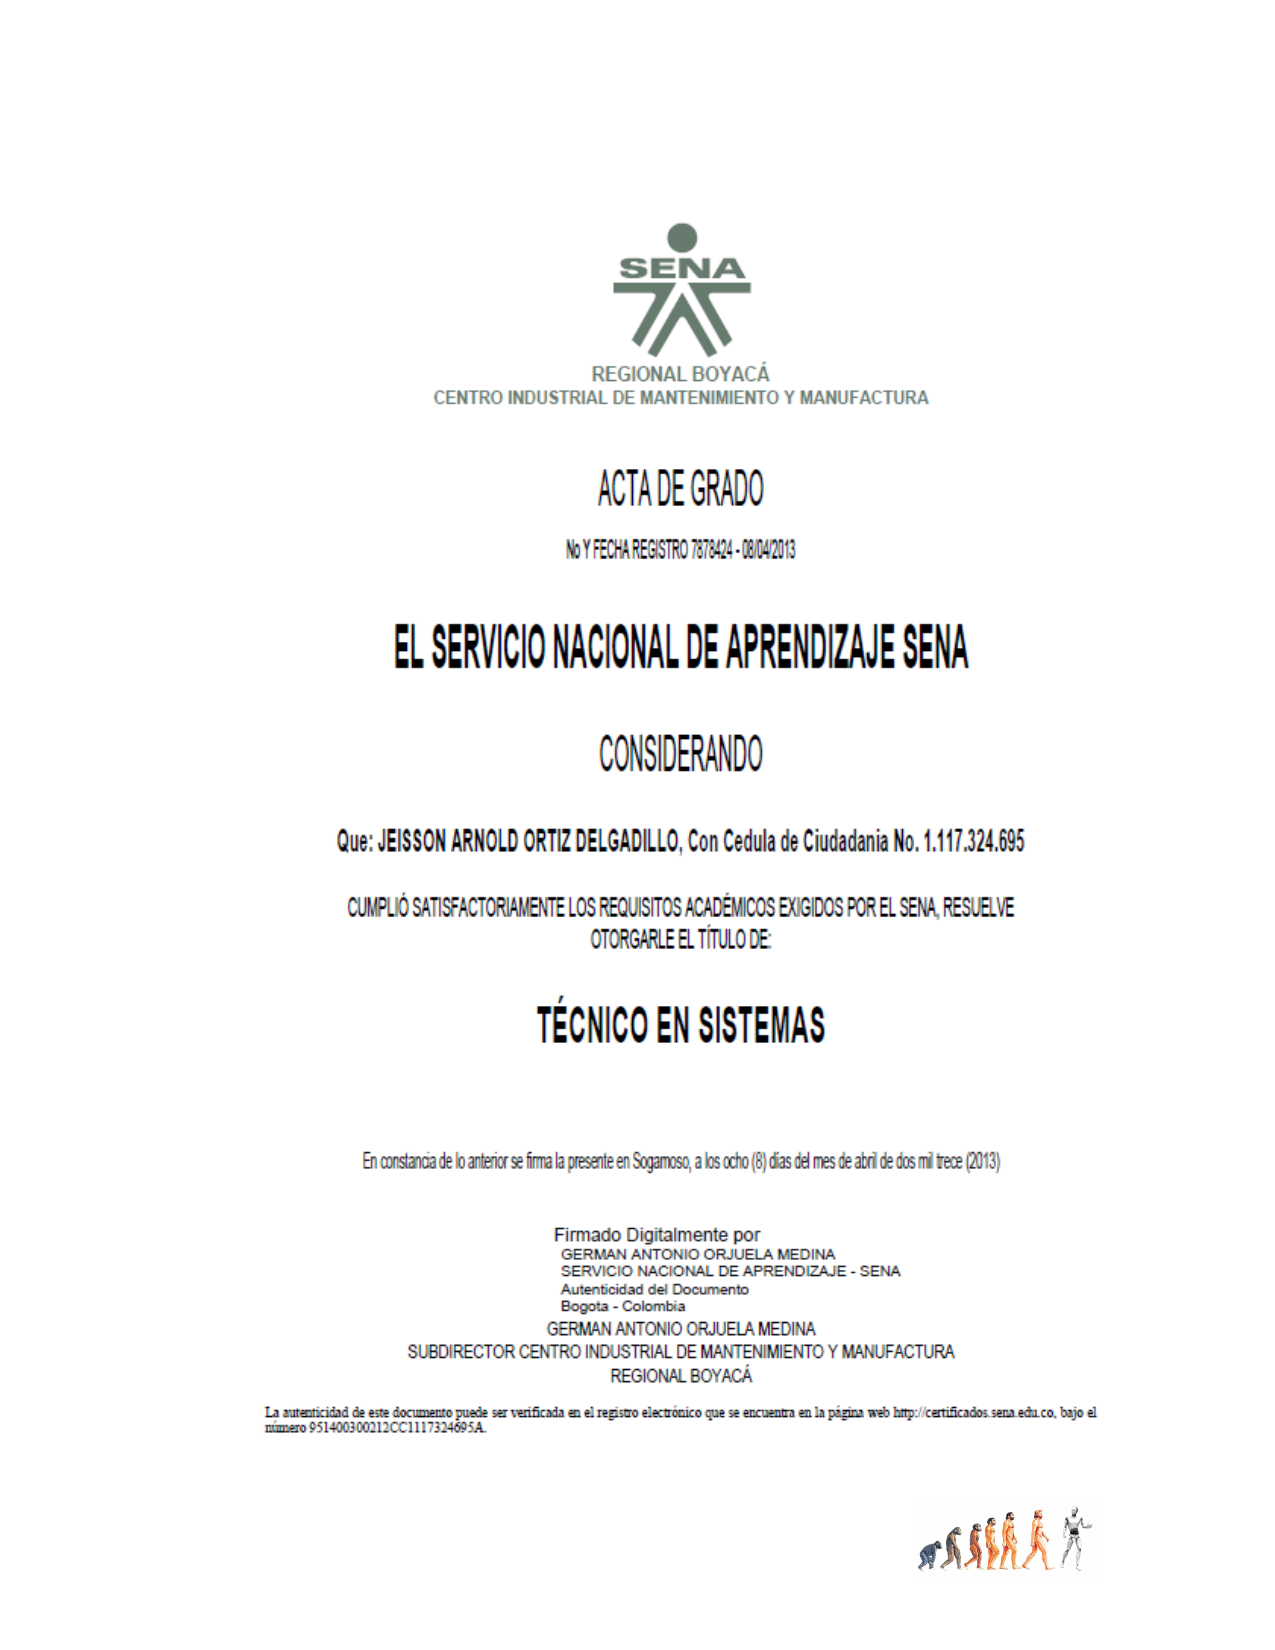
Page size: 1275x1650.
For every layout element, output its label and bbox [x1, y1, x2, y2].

picture [177, 195, 1181, 1454]
picture [914, 1501, 1098, 1577]
